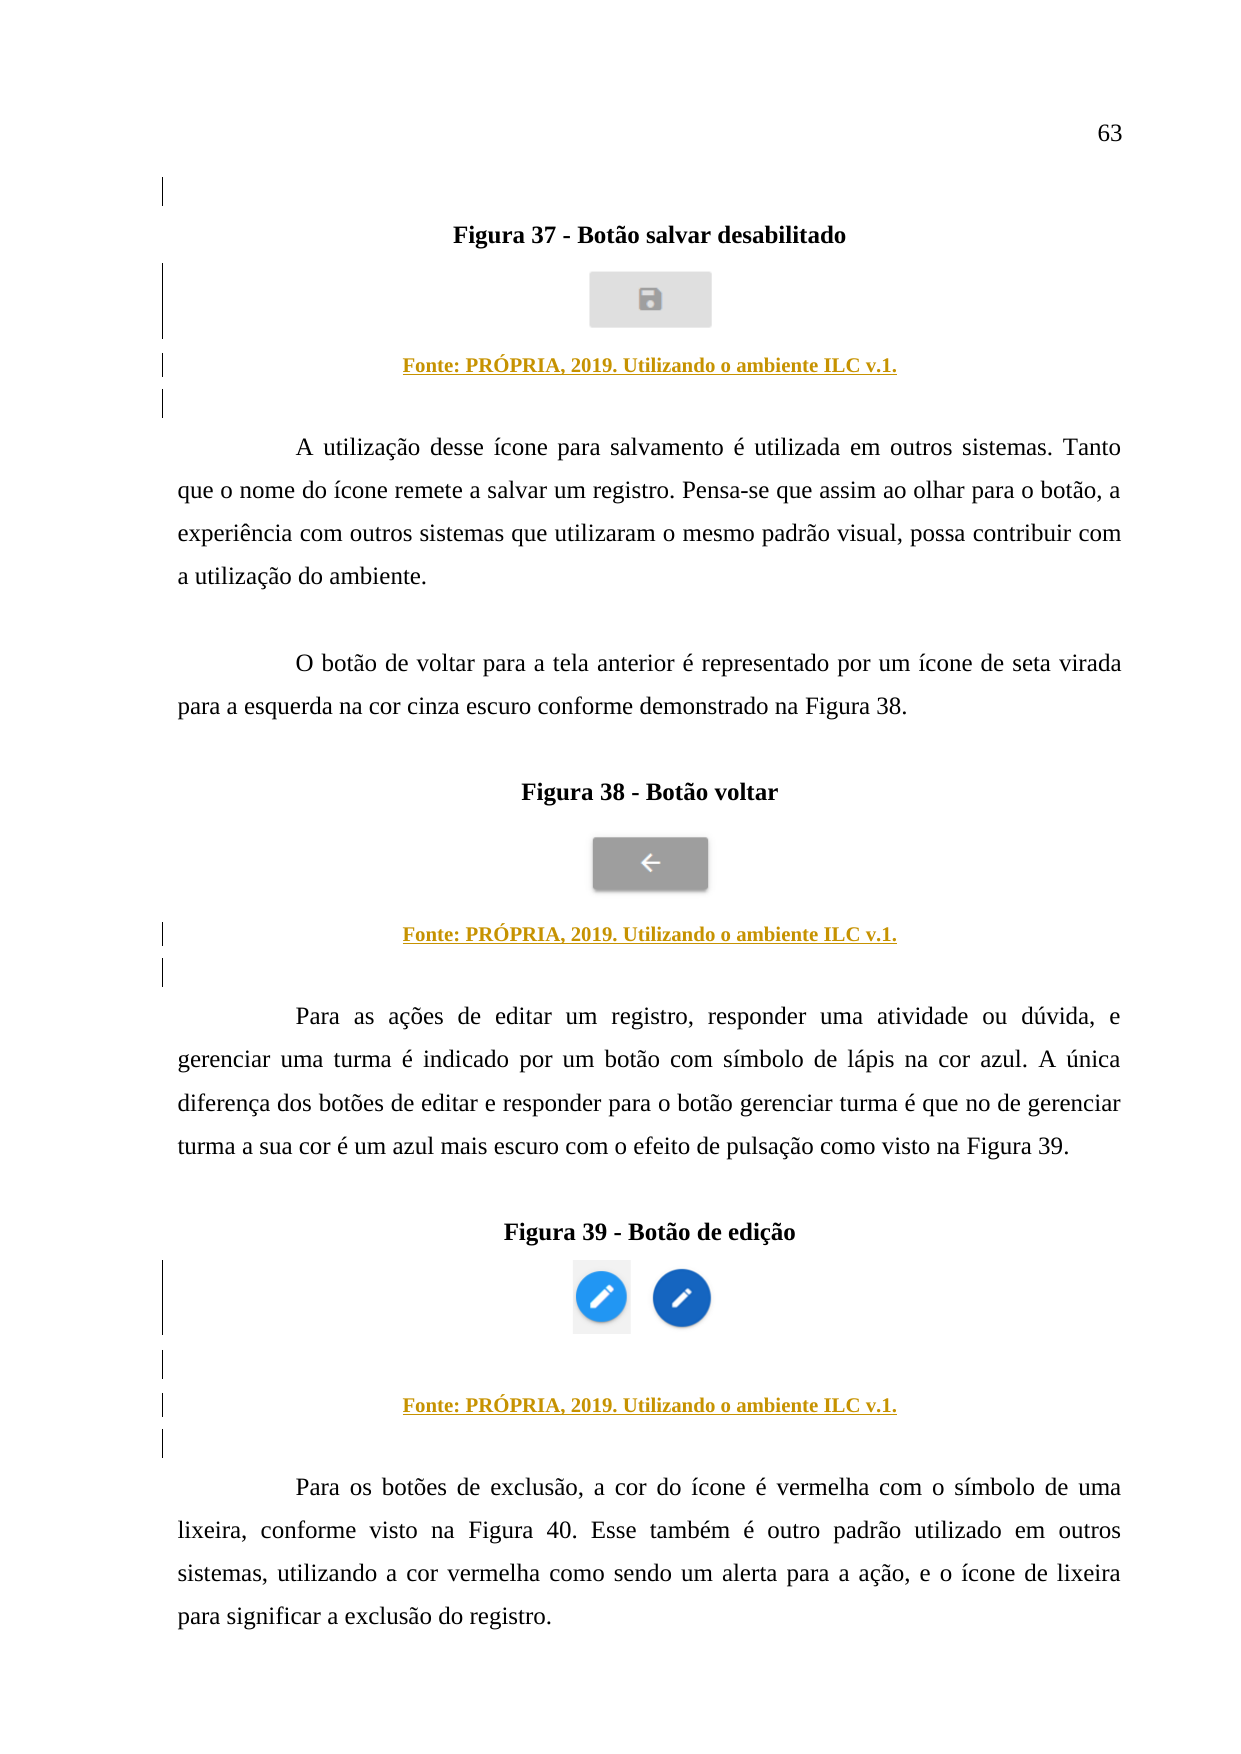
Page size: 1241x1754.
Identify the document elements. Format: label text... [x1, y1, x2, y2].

text Para os botões de exclusão, a cor do ícone é vermelha com o símbolo de uma lixeira, conforme visto na . Esse também é outro padrão utilizado em outros sistemas, utilizando a cor vermelha como sendo um alerta para a ação, e o ícone de lixeira para significar a exclusão do registro. [177, 1472, 1122, 1630]
text O botão de voltar para a tela anterior é representado por um ícone de seta virada para a esquerda na cor cinza escuro conforme demonstrado na . [177, 648, 1122, 719]
text Para as ações de editar um registro, responder uma atividade ou dúvida, e gerenciar uma turma é indicado por um botão com símbolo de lápis na cor azul. A única diferença dos botões de editar e responder para o botão gerenciar turma é que no de gerenciar turma a sua cor é um azul mais escuro com o efeito de pulsação como visto na . [177, 1001, 1122, 1159]
picture [579, 820, 720, 908]
picture [576, 263, 723, 339]
picture [572, 1260, 727, 1336]
text A utilização desse ícone para salvamento é utilizada em outros sistemas. Tanto que o nome do ícone remete a salvar um registro. Pensa-se que assim ao olhar para o botão, a experiência com outros sistemas que utilizaram o mesmo padrão visual, possa contribuir com a utilização do ambiente. [177, 432, 1122, 590]
